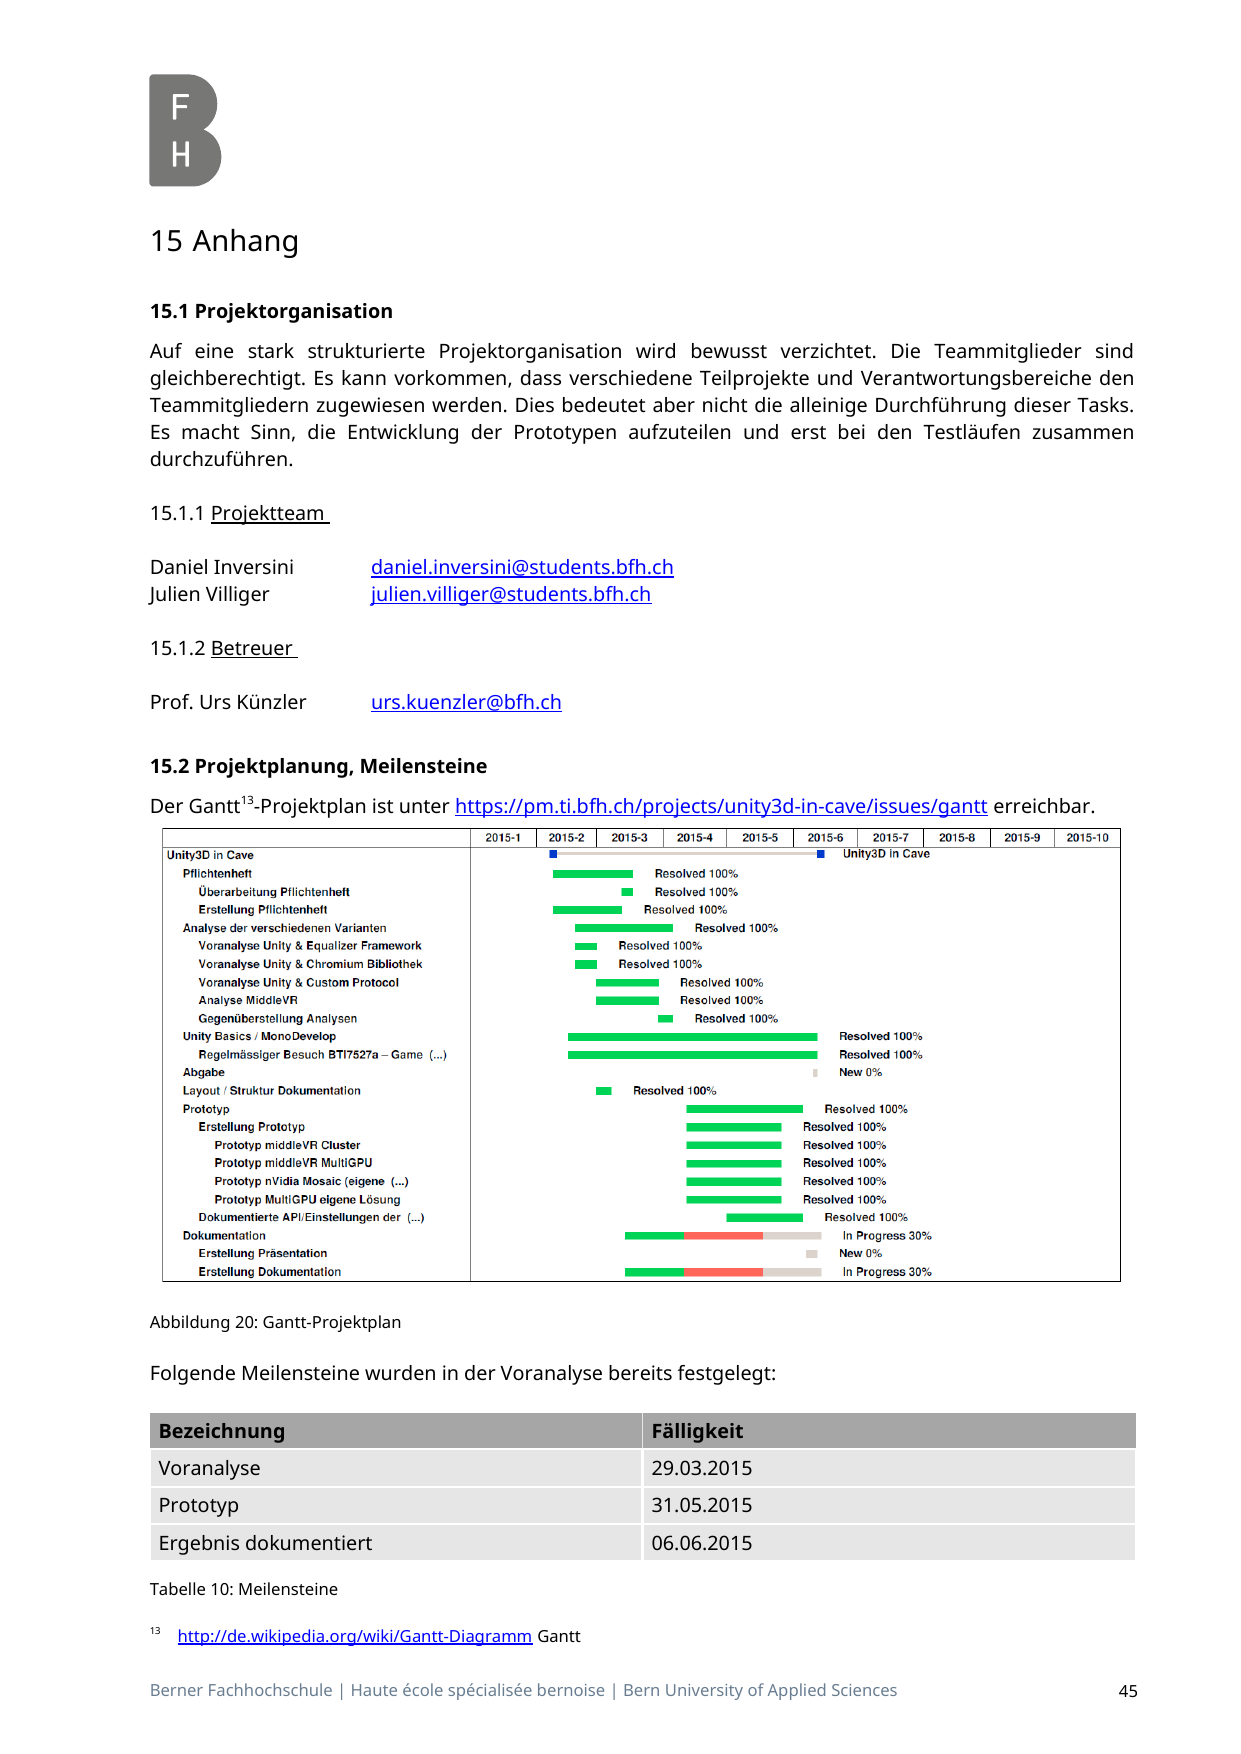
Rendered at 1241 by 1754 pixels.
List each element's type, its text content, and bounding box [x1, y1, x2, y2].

subtitle Anhang [149, 221, 1136, 260]
text Prof. Urs Künzler urs.kuenzler@bfh.ch [149, 688, 1136, 715]
text Auf eine stark strukturierte Projektorganisation wird bewusst verzichtet. Die Teammitglieder sind gleichberechtigt. Es kann vorkommen, dass verschiedene Teilprojekte und Verantwortungsbereiche den Teammitgliedern zugewiesen werden. Dies bedeutet aber nicht die alleinige Durchführung dieser Tasks. Es macht Sinn, die Entwicklung der Prototypen aufzuteilen und erst bei den Testläufen zusammen durchzuführen. [149, 337, 1136, 472]
subtitle Betreuer [149, 634, 1136, 661]
table_cell Ergebnis dokumentiert [151, 1525, 641, 1560]
text Der Gantt-Projektplan ist unter https://pm.ti.bfh.ch/projects/unity3d-in-cave/issues/gantt erreichbar. [149, 792, 1136, 818]
table_cell 31.05.2015 [644, 1488, 1135, 1523]
table_header Fälligkeit [643, 1413, 1136, 1448]
subtitle Projektteam [149, 499, 1136, 526]
table_cell 06.06.2015 [644, 1525, 1135, 1560]
subtitle Projektorganisation [149, 298, 1136, 325]
table_cell Voranalyse [151, 1450, 641, 1486]
table_cell 29.03.2015 [644, 1450, 1135, 1486]
text Folgende Meilensteine wurden in der Voranalyse bereits festgelegt: [149, 1359, 1136, 1386]
picture [149, 818, 1136, 1296]
table_header Bezeichnung [150, 1413, 642, 1448]
text Tabelle 10: Meilensteine [149, 1575, 1136, 1600]
text Abbildung 20: Gantt-Projektplan [149, 1308, 1136, 1334]
text Daniel Inversini daniel.inversini@students.bfh.ch [149, 553, 1136, 580]
subtitle Projektplanung, Meilensteine [149, 752, 1136, 779]
text Julien Villiger julien.villiger@students.bfh.ch [149, 580, 1136, 607]
table_cell Prototyp [151, 1488, 641, 1523]
